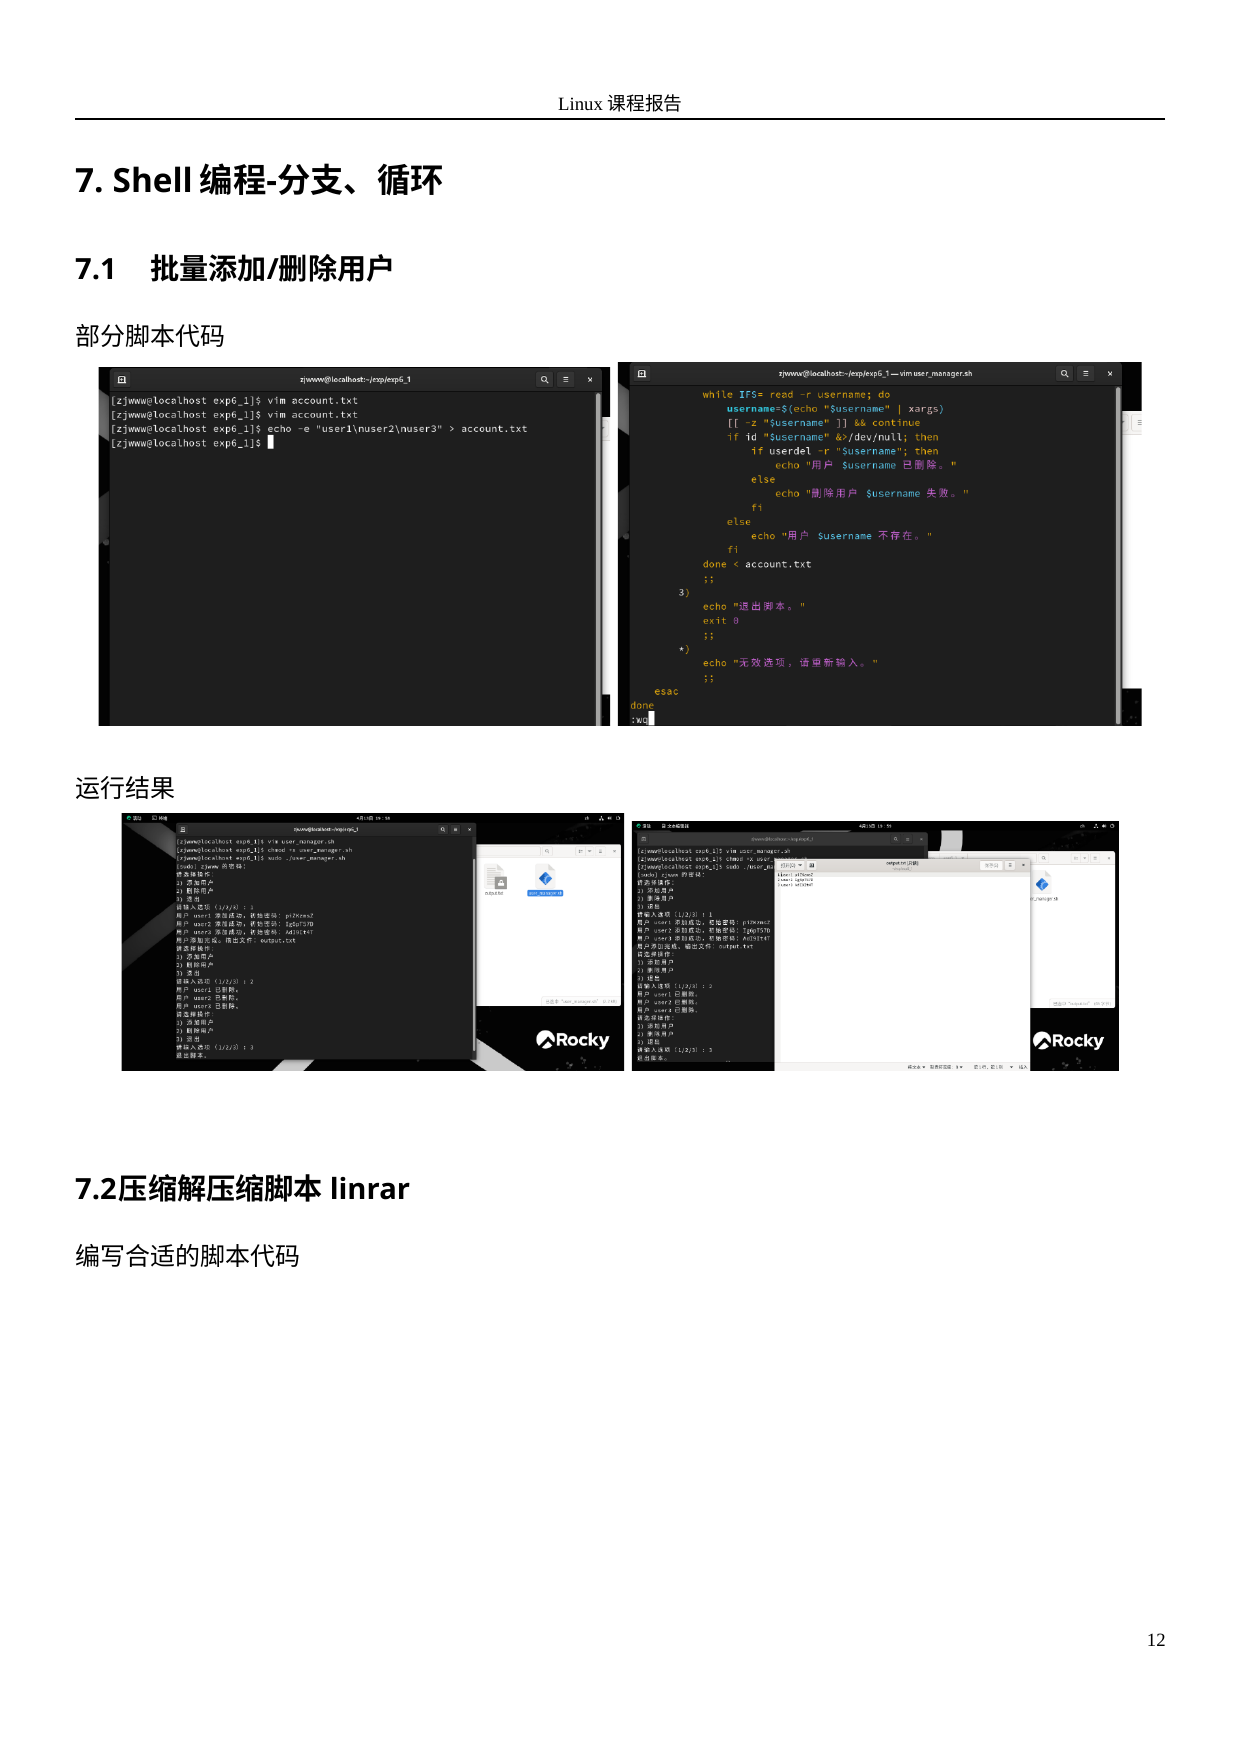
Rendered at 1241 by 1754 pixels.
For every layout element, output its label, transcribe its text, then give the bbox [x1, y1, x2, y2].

text 7.2 压缩解压缩脚本 linrar [75, 1147, 1165, 1226]
text 运行结果 [75, 767, 1165, 807]
picture [98, 367, 611, 726]
picture [617, 362, 1142, 726]
list 批量添加/删除用户 [75, 227, 1165, 307]
picture [121, 813, 625, 1071]
text 部分脚本代码 [75, 315, 1165, 355]
text 编写合适的脚本代码 [75, 1235, 1165, 1274]
picture [631, 821, 1119, 1071]
text Shell编程-分支、循环 [75, 138, 1165, 218]
